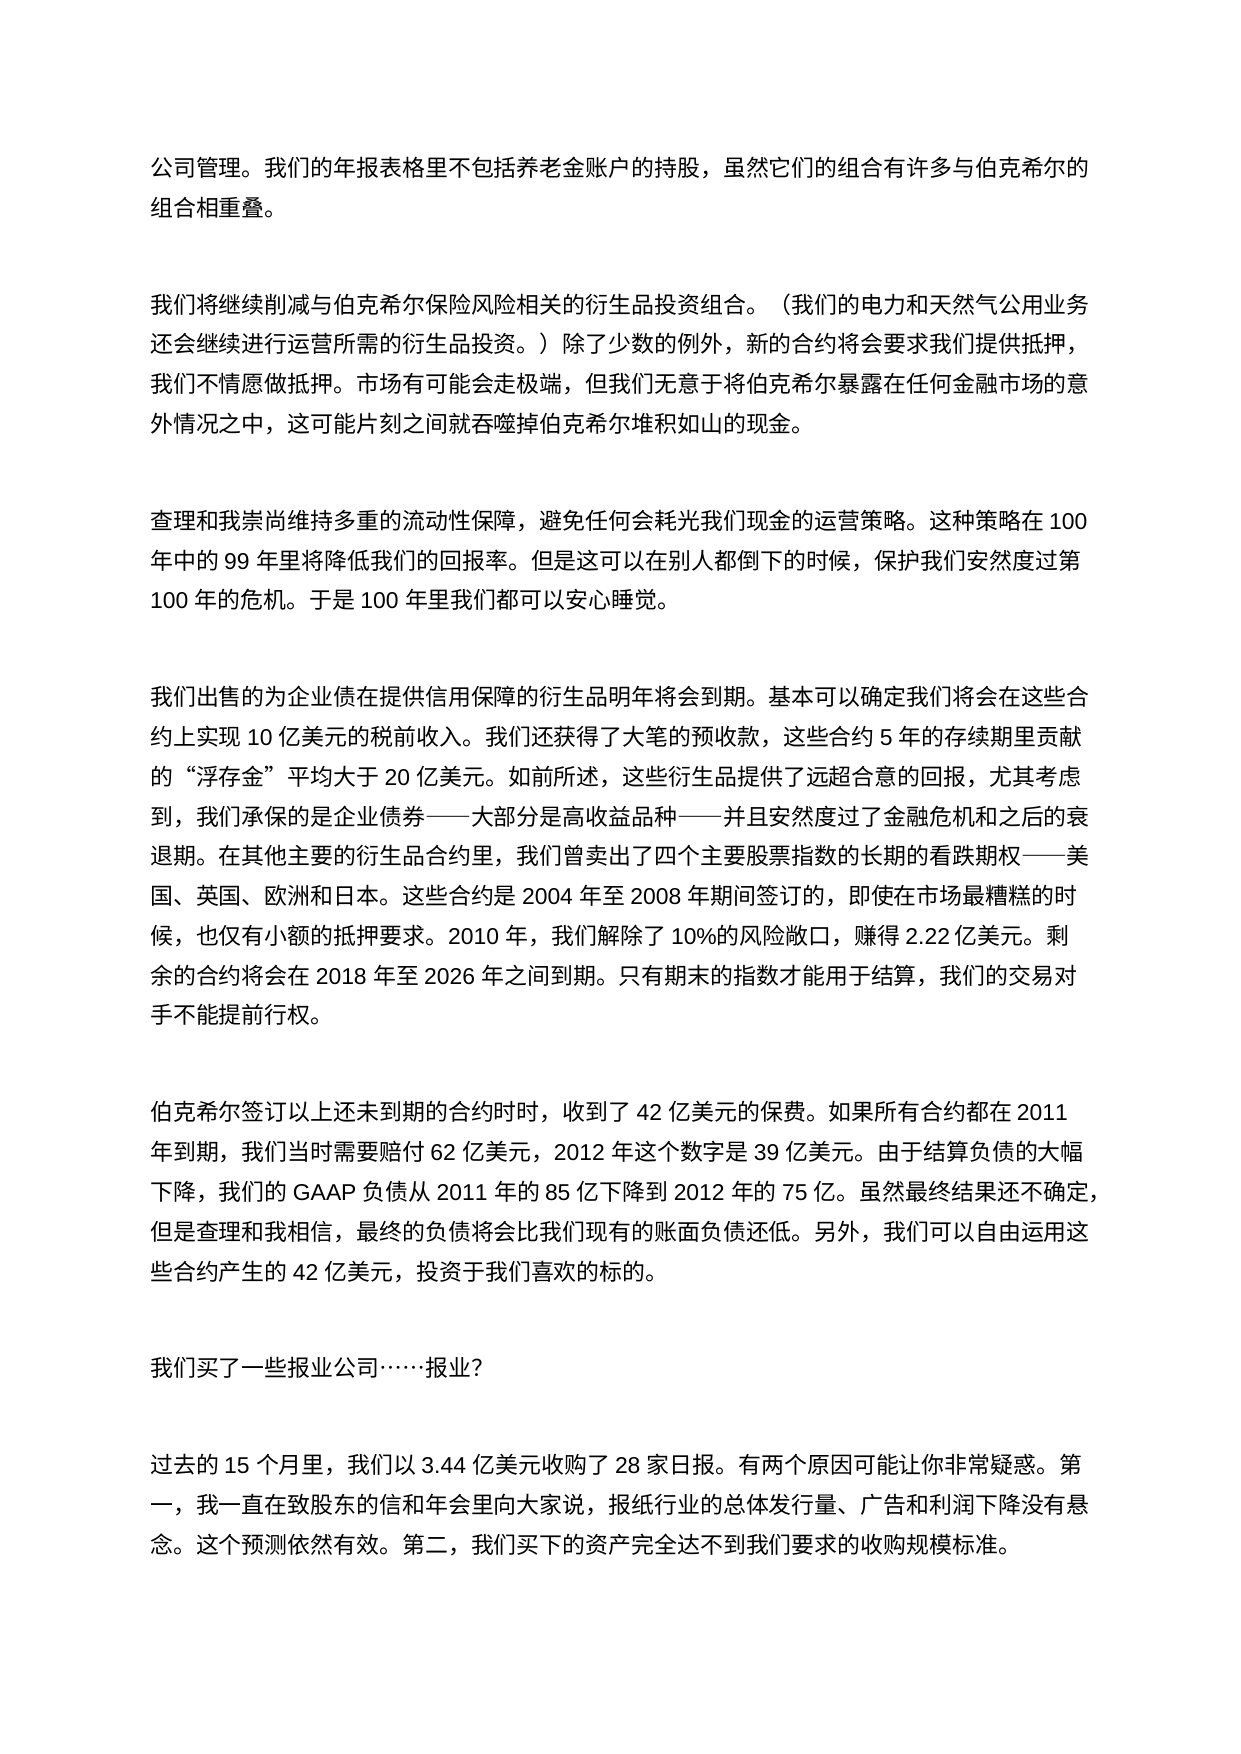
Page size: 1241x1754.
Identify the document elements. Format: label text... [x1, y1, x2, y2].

text 我们出售的为企业债在提供信用保障的衍生品明年将会到期。基本可以确定我们将会在这些合约上实现 10 亿美元的税前收入。我们还获得了大笔的预收款，这些合约 5 年的存续期里贡献的“浮存金”平均大于 20 亿美元。如前所述，这些衍生品提供了远超合意的回报，尤其考虑到，我们承保的是企业债券——大部分是高收益品种——并且安然度过了金融危机和之后的衰退期。在其他主要的衍生品合约里，我们曾卖出了四个主要股票指数的长期的看跌期权——美国、英国、欧洲和日本。这些合约是 2004 年至 2008 年期间签订的，即使在市场最糟糕的时候，也仅有小额的抵押要求。2010 年，我们解除了 10%的风险敞口，赚得 2.22亿美元。剩余的合约将会在 2018 年至 2026 年之间到期。只有期末的指数才能用于结算，我们的交易对手不能提前行权。 [150, 679, 1090, 1031]
text 我们买了一些报业公司……报业？ [150, 1350, 1090, 1383]
text 查理和我崇尚维持多重的流动性保障，避免任何会耗光我们现金的运营策略。这种策略在 100 年中的 99 年里将降低我们的回报率。但是这可以在别人都倒下的时候，保护我们安然度过第 100 年的危机。于是 100 年里我们都可以安心睡觉。 [150, 503, 1090, 616]
text 过去的 15 个月里，我们以 3.44 亿美元收购了 28 家日报。有两个原因可能让你非常疑惑。第一，我一直在致股东的信和年会里向大家说，报纸行业的总体发行量、广告和利润下降没有悬念。这个预测依然有效。第二，我们买下的资产完全达不到我们要求的收购规模标准。 [150, 1447, 1090, 1560]
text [150, 150, 1090, 223]
text 我们将继续削减与伯克希尔保险风险相关的衍生品投资组合。（我们的电力和天然气公用业务还会继续进行运营所需的衍生品投资。）除了少数的例外，新的合约将会要求我们提供抵押，我们不情愿做抵押。市场有可能会走极端，但我们无意于将伯克希尔暴露在任何金融市场的意外情况之中，这可能片刻之间就吞噬掉伯克希尔堆积如山的现金。 [150, 287, 1090, 439]
text 伯克希尔签订以上还未到期的合约时时，收到了 42 亿美元的保费。如果所有合约都在2011 年到期，我们当时需要赔付 62 亿美元，2012 年这个数字是 39 亿美元。由于结算负债的大幅下降，我们的 GAAP 负债从 2011 年的 85 亿下降到 2012 年的 75 亿。虽然最终结果还不确定，但是查理和我相信，最终的负债将会比我们现有的账面负债还低。另外，我们可以自由运用这些合约产生的 42 亿美元，投资于我们喜欢的标的。 [150, 1094, 1090, 1287]
